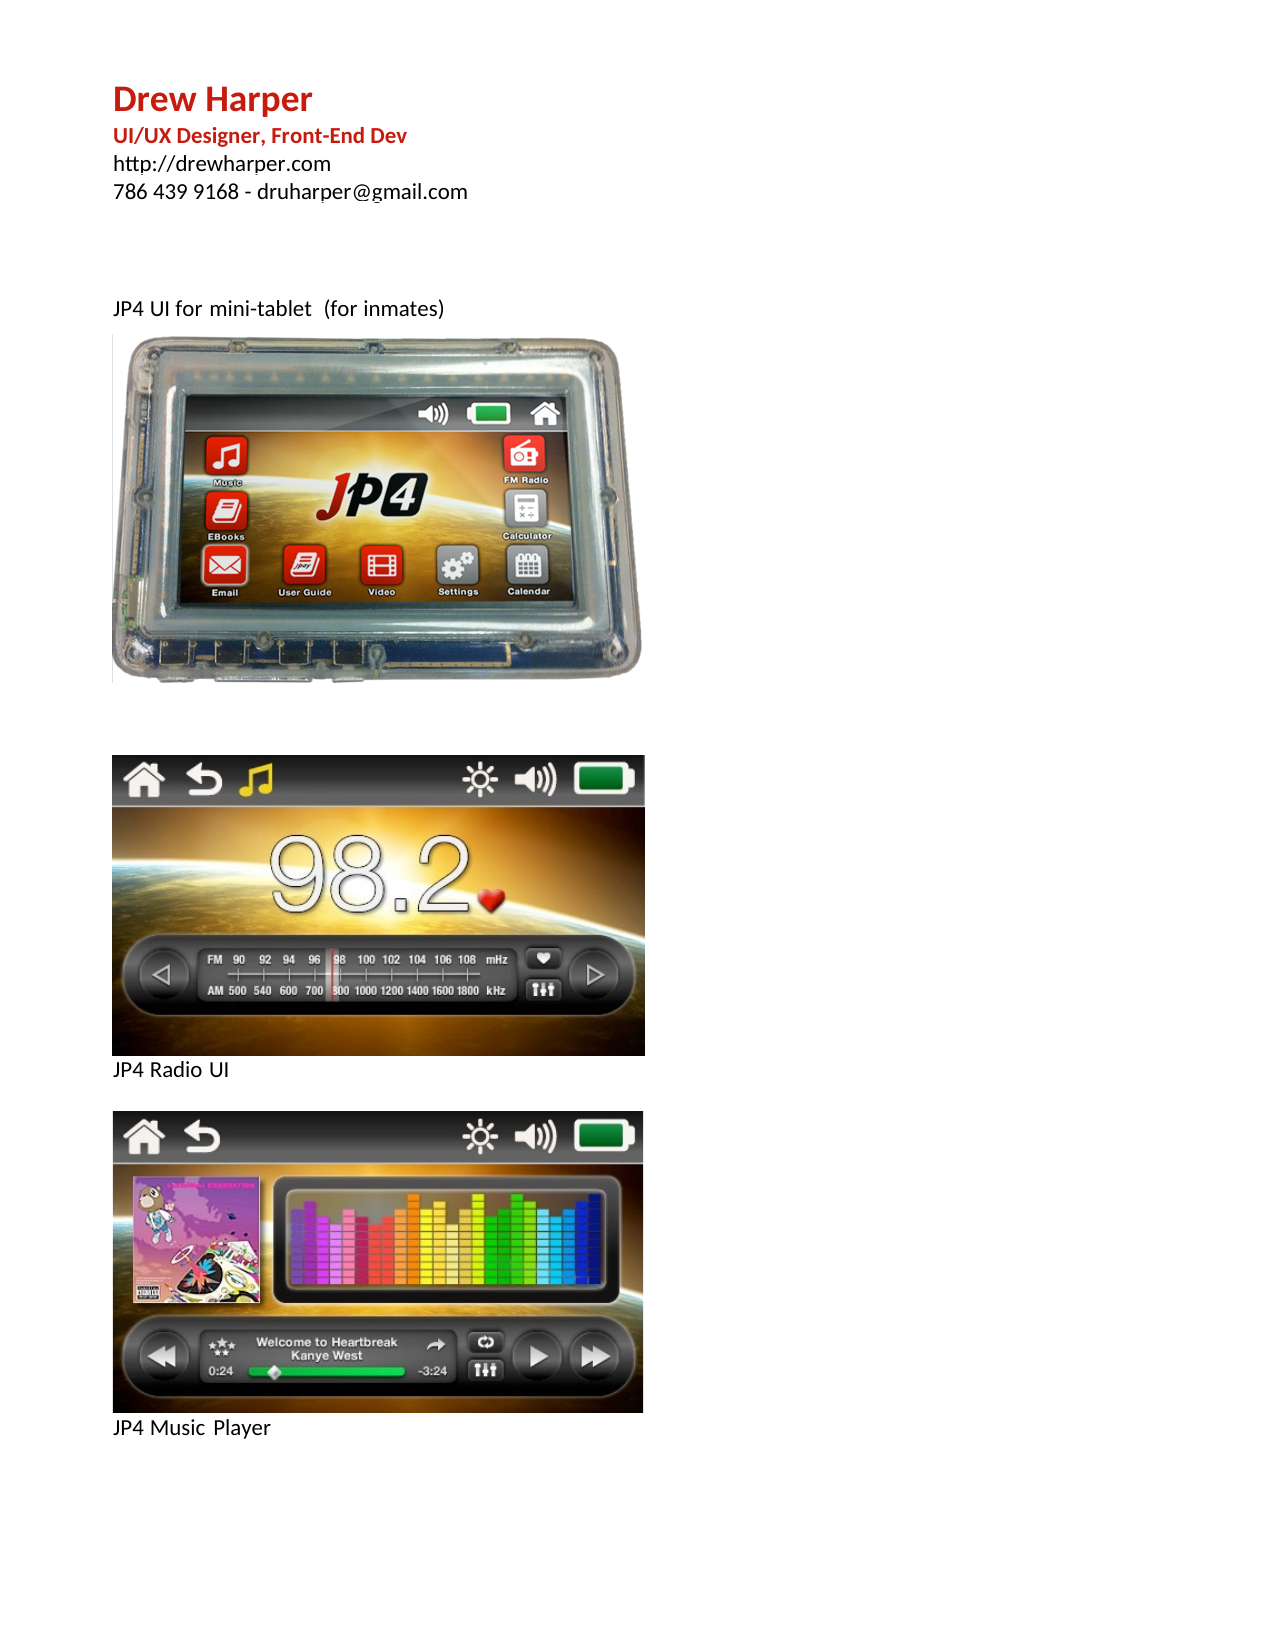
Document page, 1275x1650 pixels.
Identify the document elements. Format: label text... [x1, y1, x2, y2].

picture [112, 334, 645, 1056]
text JP4 UI for mini-tablet (for inmates) [113, 253, 1162, 322]
text JP4 Music Player [113, 1413, 1162, 1441]
picture [112, 1111, 644, 1413]
text JP4 Radio UI [113, 1055, 1162, 1083]
